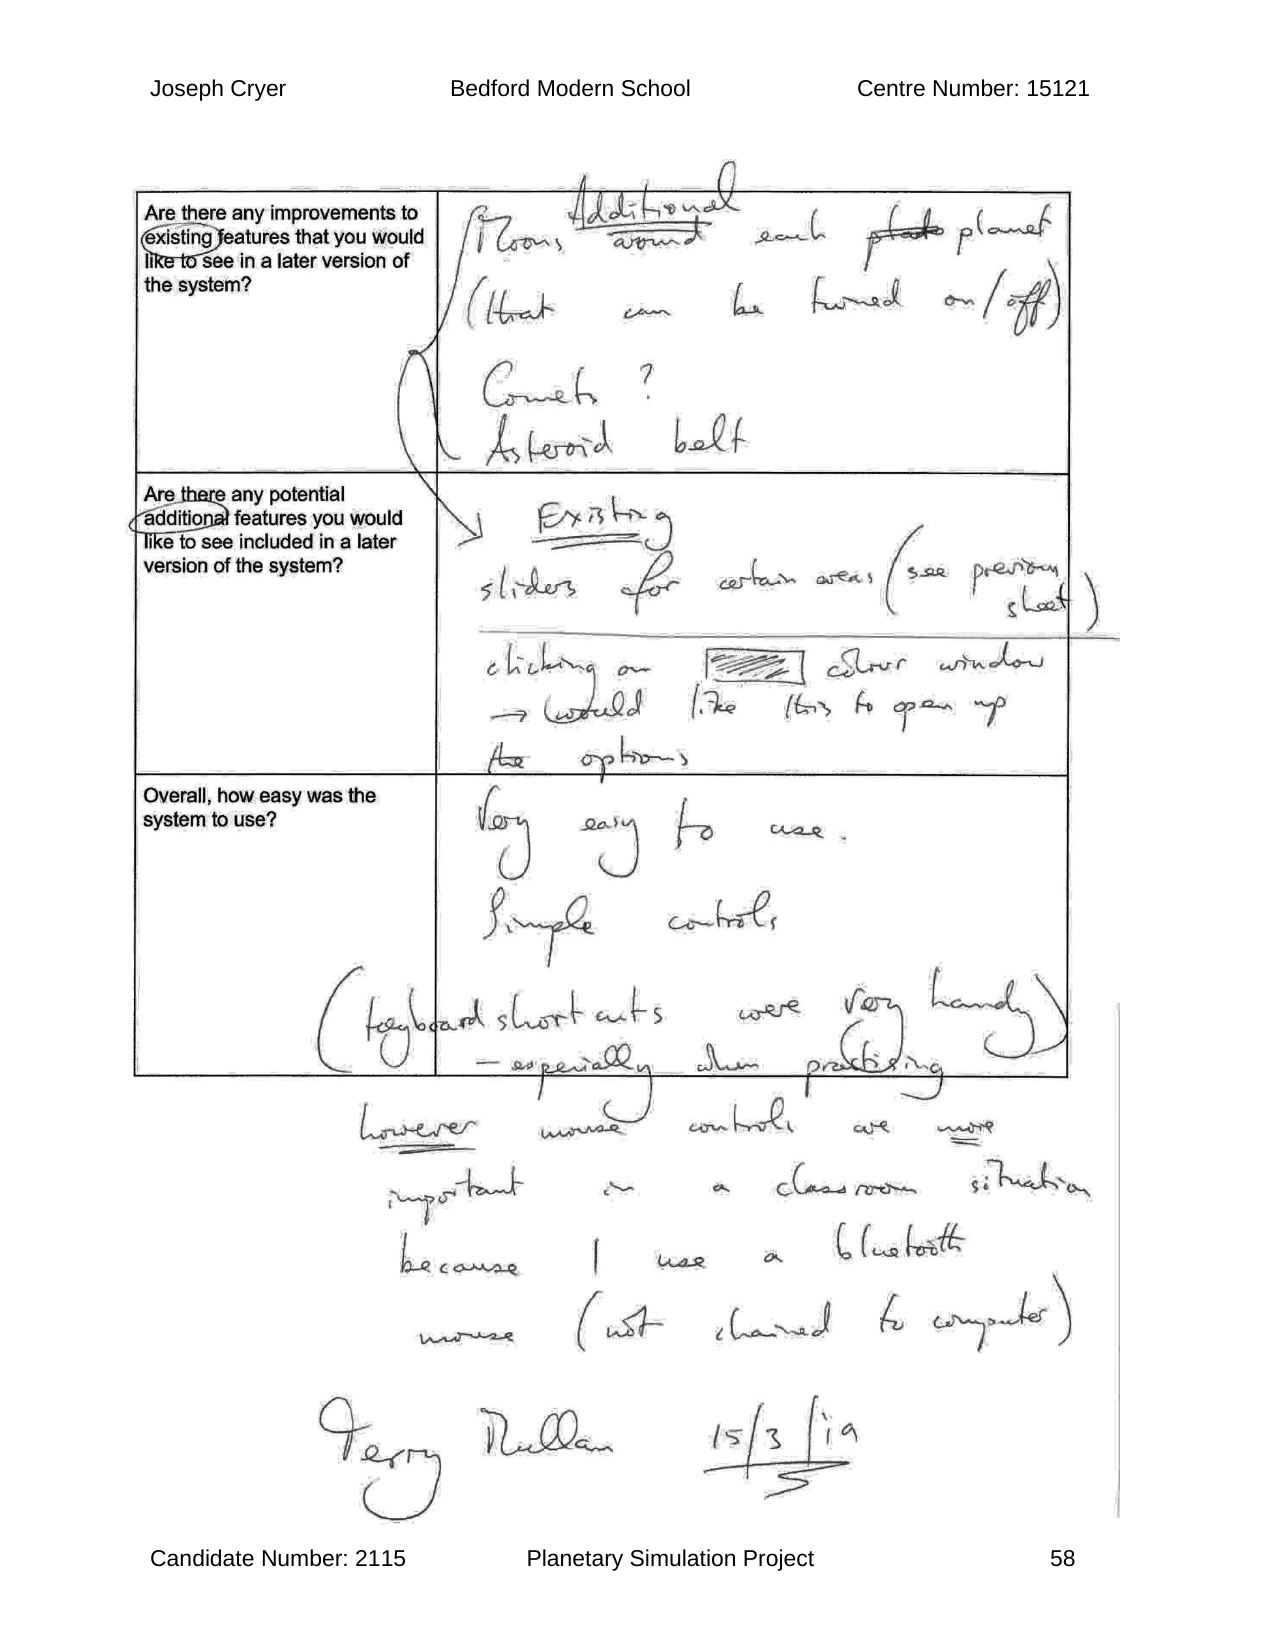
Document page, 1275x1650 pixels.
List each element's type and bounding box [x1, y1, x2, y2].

picture [121, 150, 1120, 1530]
